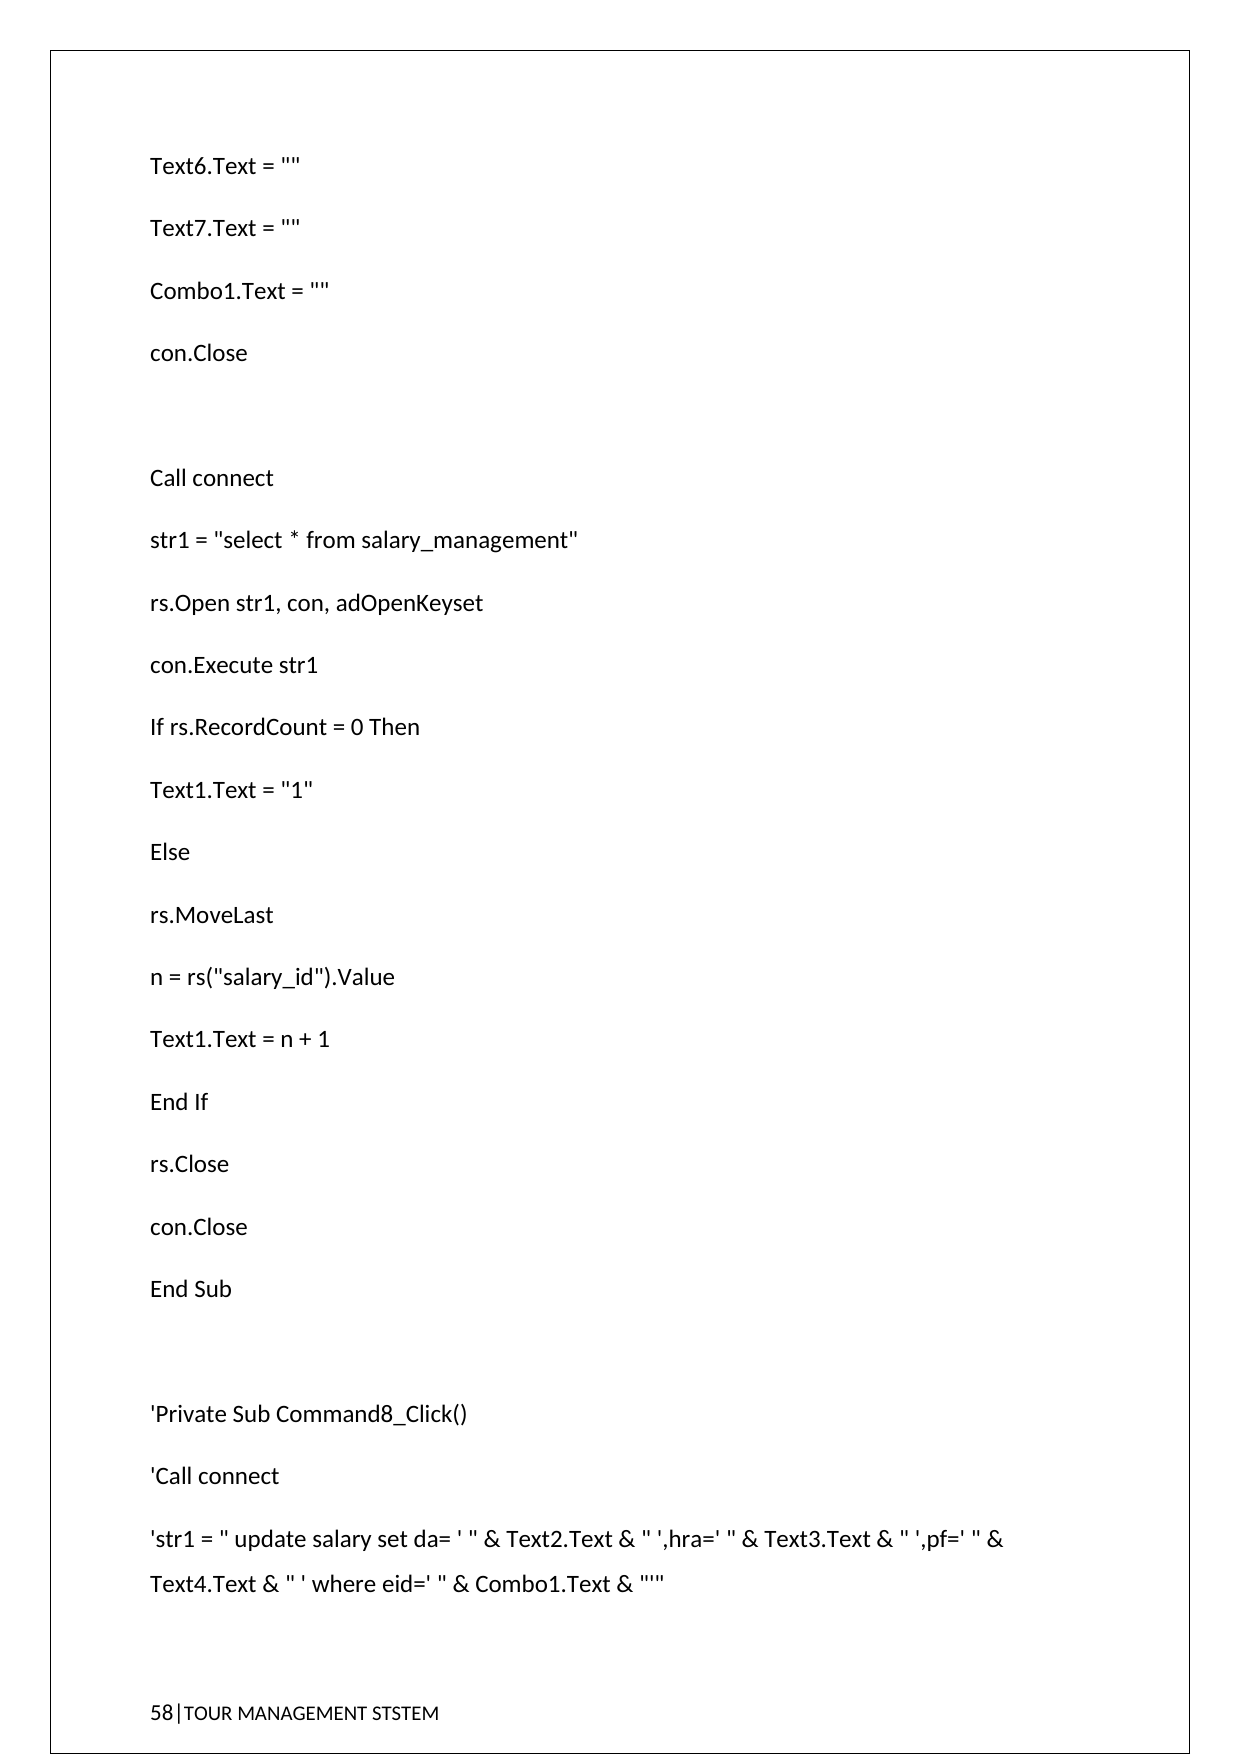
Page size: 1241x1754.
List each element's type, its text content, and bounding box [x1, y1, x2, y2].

text str1 = "select * from salary_management" [150, 524, 1090, 555]
text con.Close [150, 337, 1090, 368]
text Text6.Text = "" [150, 150, 1090, 181]
text con.Close [150, 1211, 1090, 1241]
text 'str1 = " update salary set da= ' " & Text2.Text & " ',hra=' " & Text3.Text & " ',pf=' " & Text4.Text & " ' where eid=' " & Combo1.Text & "'" [150, 1523, 1090, 1599]
text 'Call connect [150, 1460, 1090, 1491]
text con.Execute str1 [150, 649, 1090, 680]
text Combo1.Text = "" [150, 275, 1090, 305]
text Text7.Text = "" [150, 212, 1090, 243]
text Text1.Text = "1" [150, 774, 1090, 804]
text Call connect [150, 462, 1090, 492]
text End Sub [150, 1273, 1090, 1304]
text rs.Close [150, 1148, 1090, 1179]
text Else [150, 836, 1090, 867]
text n = rs("salary_id").Value [150, 961, 1090, 992]
text End If [150, 1086, 1090, 1116]
text rs.MoveLast [150, 899, 1090, 929]
text If rs.RecordCount = 0 Then [150, 712, 1090, 742]
text 'Private Sub Command8_Click() [150, 1398, 1090, 1428]
text rs.Open str1, con, adOpenKeyset [150, 587, 1090, 617]
text Text1.Text = n + 1 [150, 1023, 1090, 1054]
